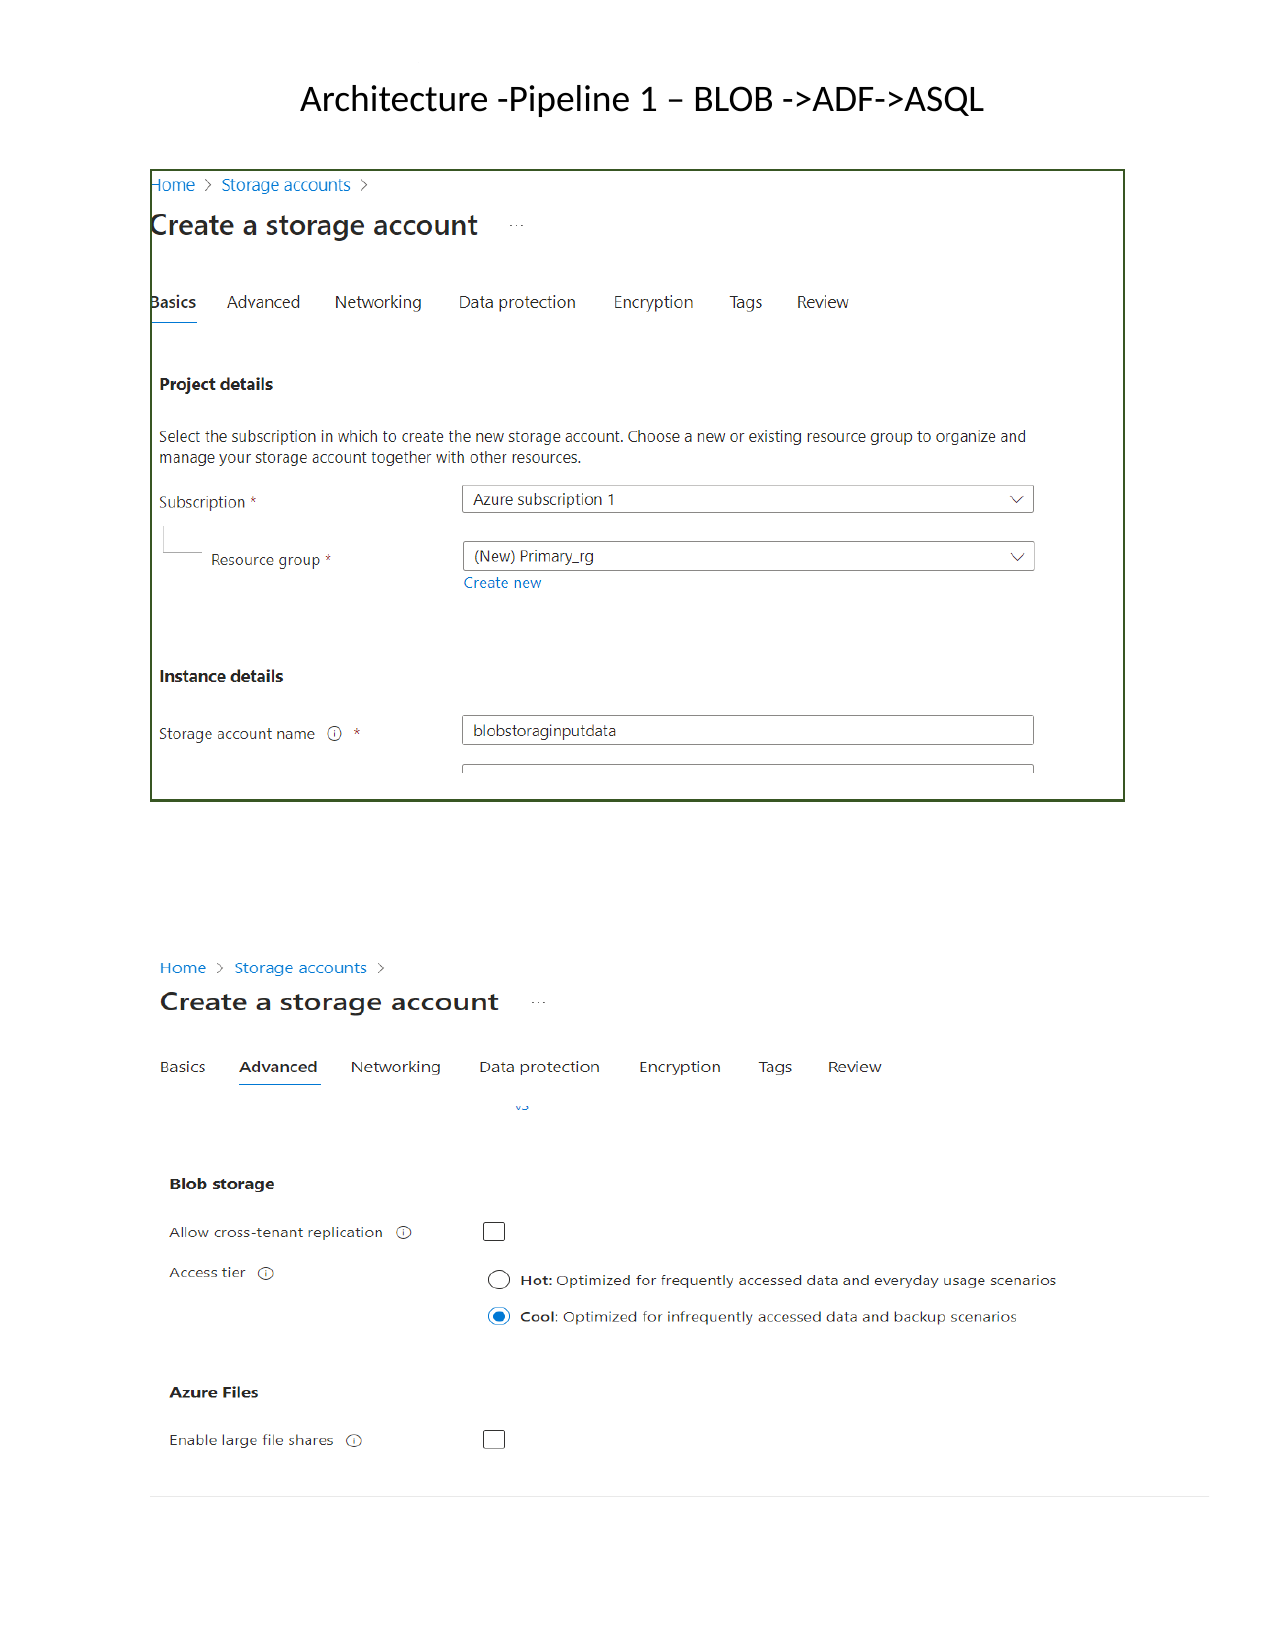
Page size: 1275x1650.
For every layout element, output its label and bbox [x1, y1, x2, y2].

picture [152, 171, 1123, 799]
picture [150, 961, 1210, 1500]
